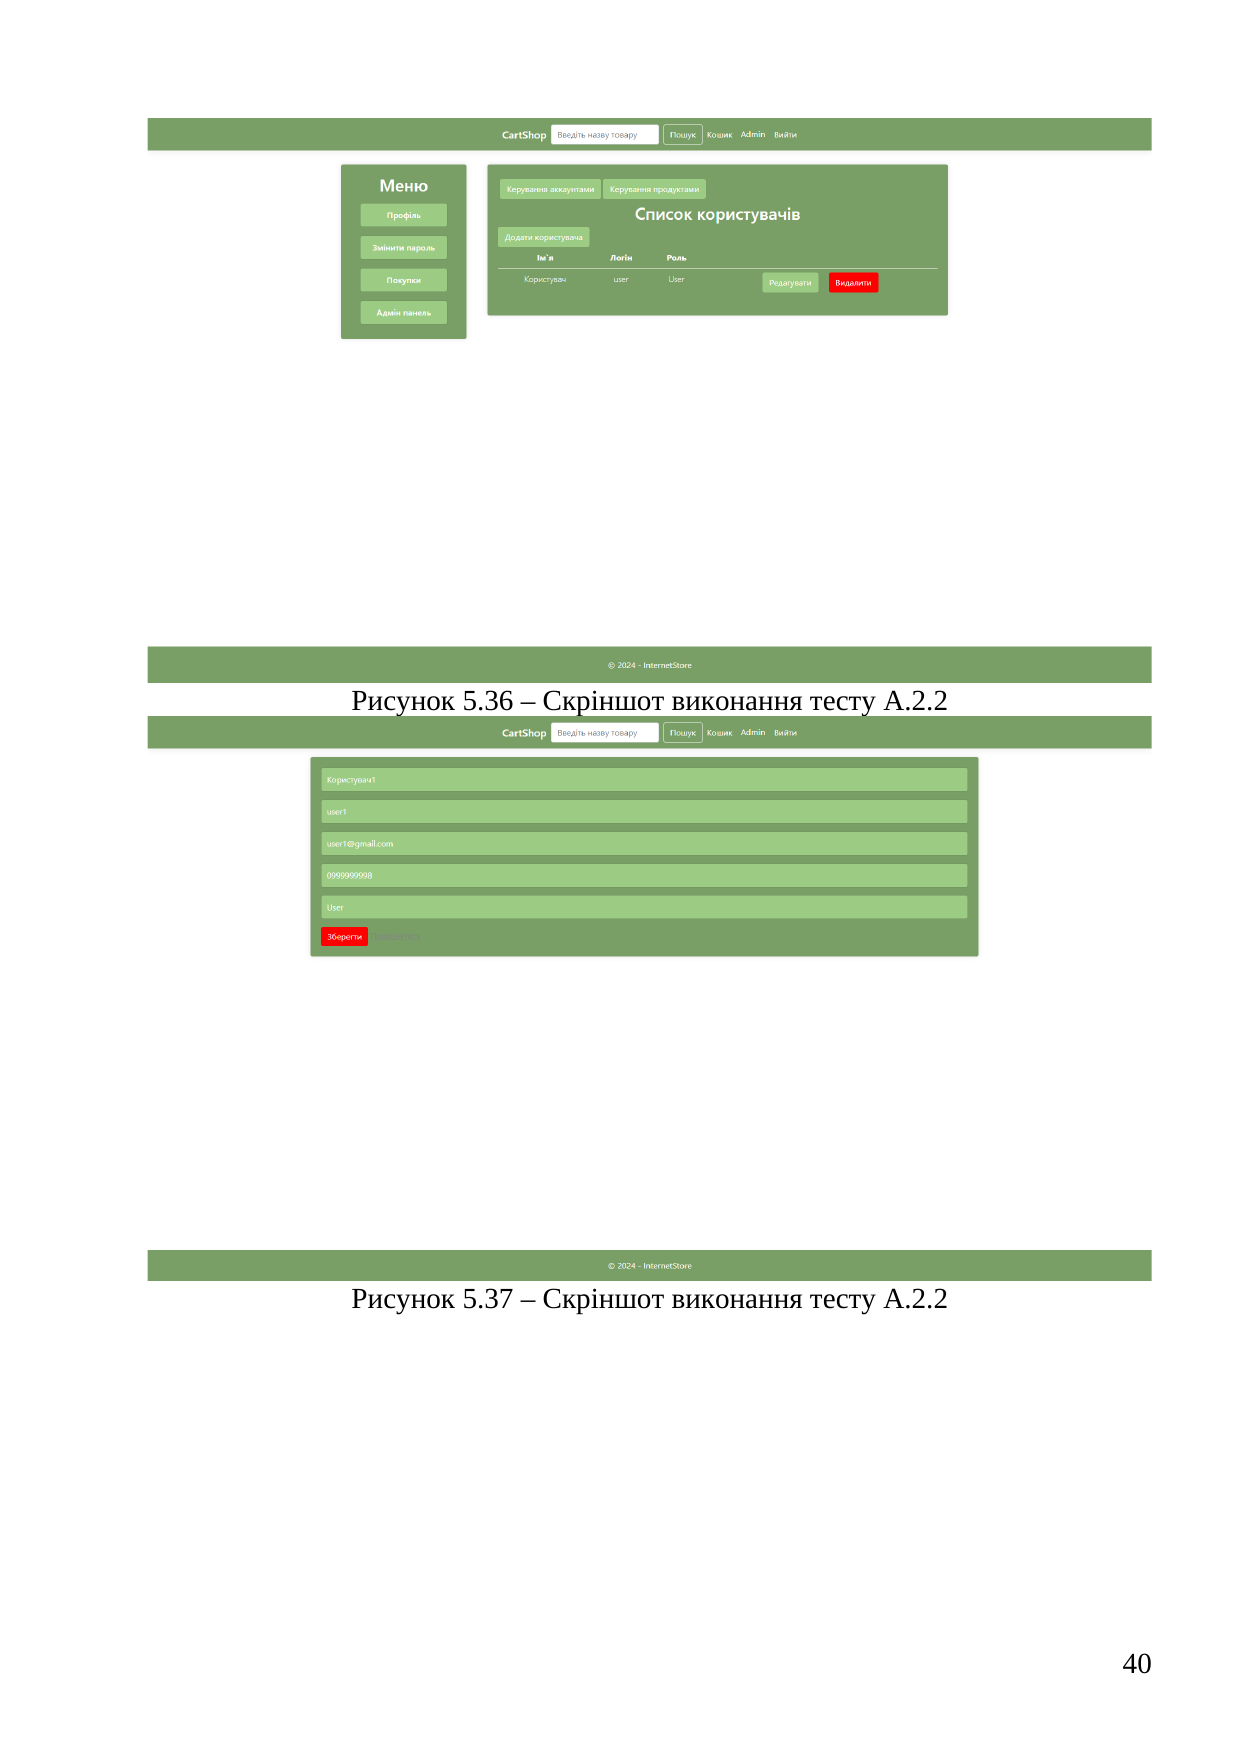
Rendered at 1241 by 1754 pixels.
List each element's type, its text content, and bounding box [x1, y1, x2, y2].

picture [147, 716, 1152, 1281]
picture [147, 118, 1152, 683]
